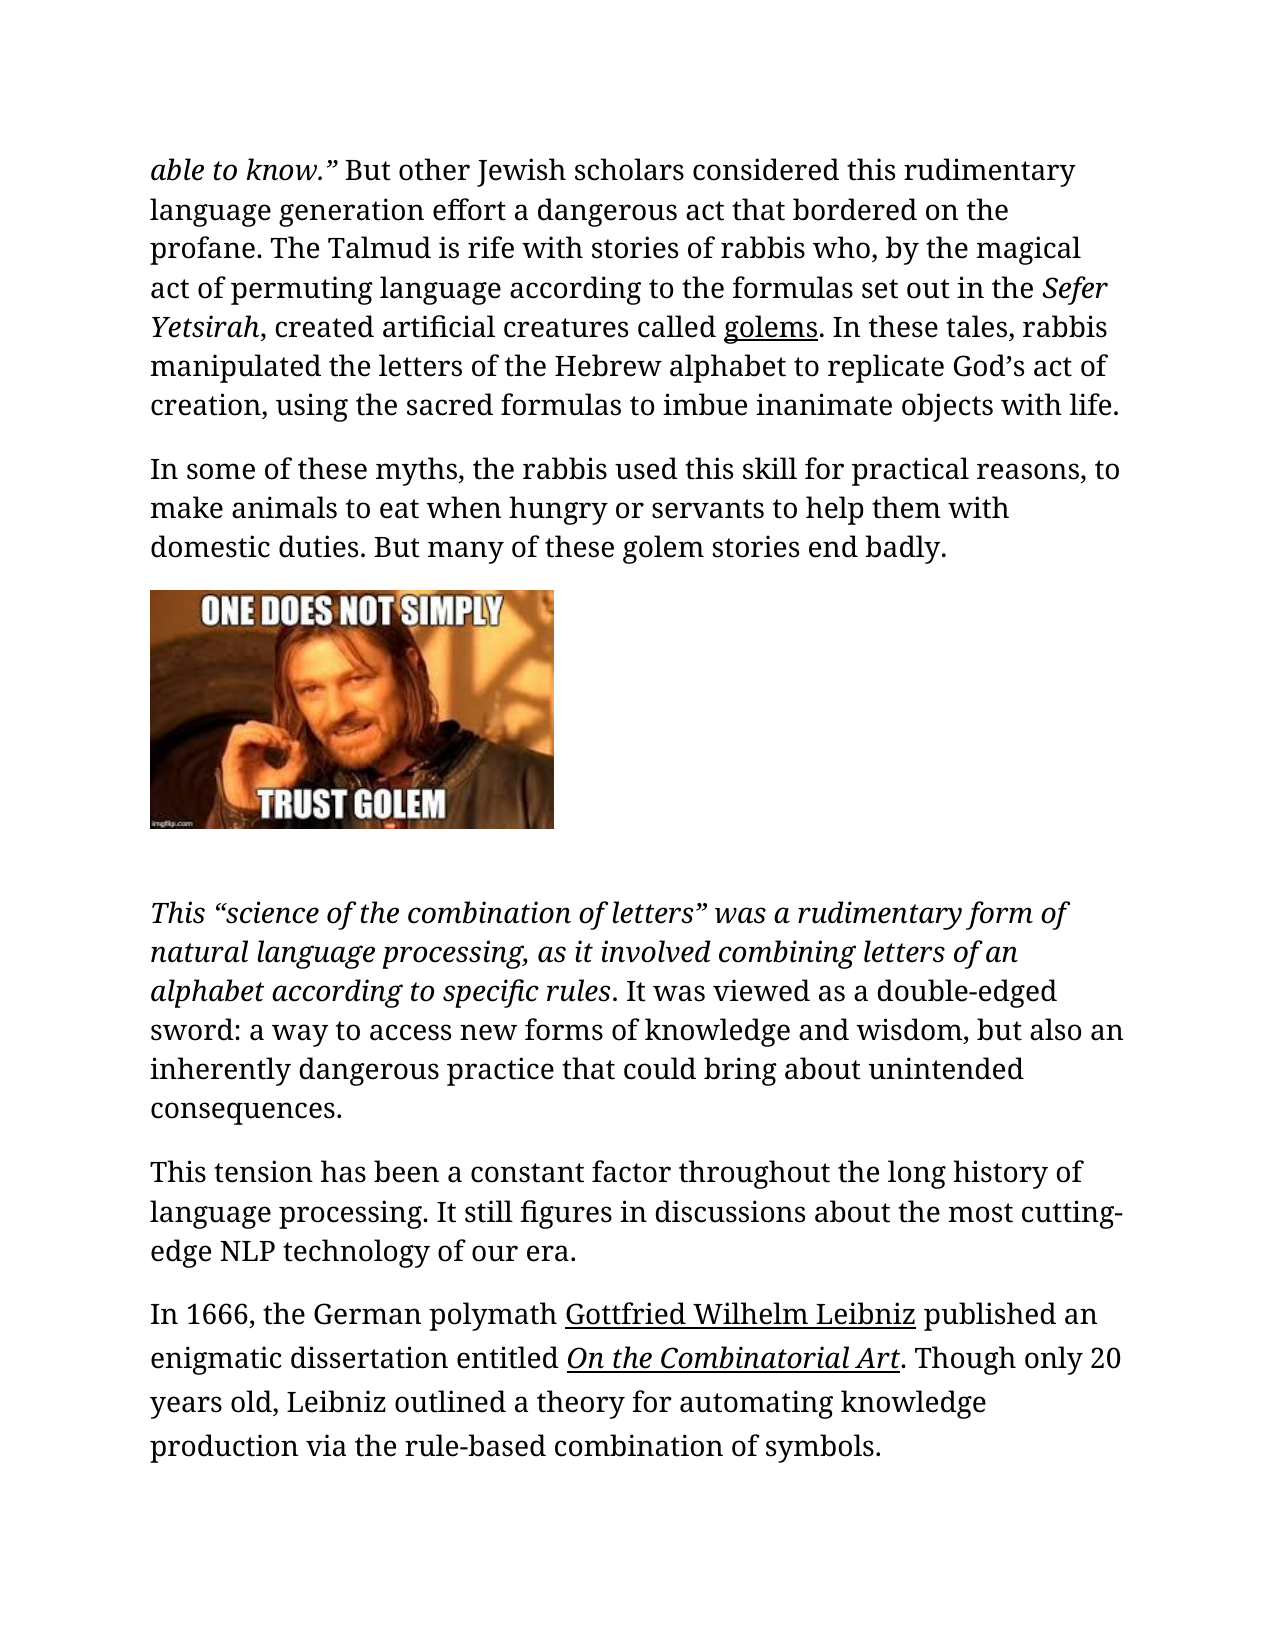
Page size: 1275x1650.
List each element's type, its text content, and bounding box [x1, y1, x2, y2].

text In some of these myths, the rabbis used this skill for practical reasons, to make animals to eat when hungry or servants to help them with domestic duties. But many of these golem stories end badly. [150, 448, 1125, 566]
text This tension has been a constant factor throughout the long history of language processing. It still figures in discussions about the most cutting-edge NLP technology of our era. [150, 1152, 1125, 1269]
picture [150, 590, 554, 829]
text In 1666, the German polymath Gottfried Wilhelm Leibniz published an enigmatic dissertation entitled On the Combinatorial Art. Though only 20 years old, Leibniz outlined a theory for automating knowledge production via the rule-based combination of symbols. [150, 1294, 1125, 1465]
text This “science of the combination of letters” was a rudimentary form of natural language processing, as it involved combining letters of an alphabet according to specific rules. It was viewed as a double-edged sword: a way to access new forms of knowledge and wisdom, but also an inherently dangerous practice that could bring about unintended consequences. [150, 893, 1125, 1127]
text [150, 150, 1125, 423]
